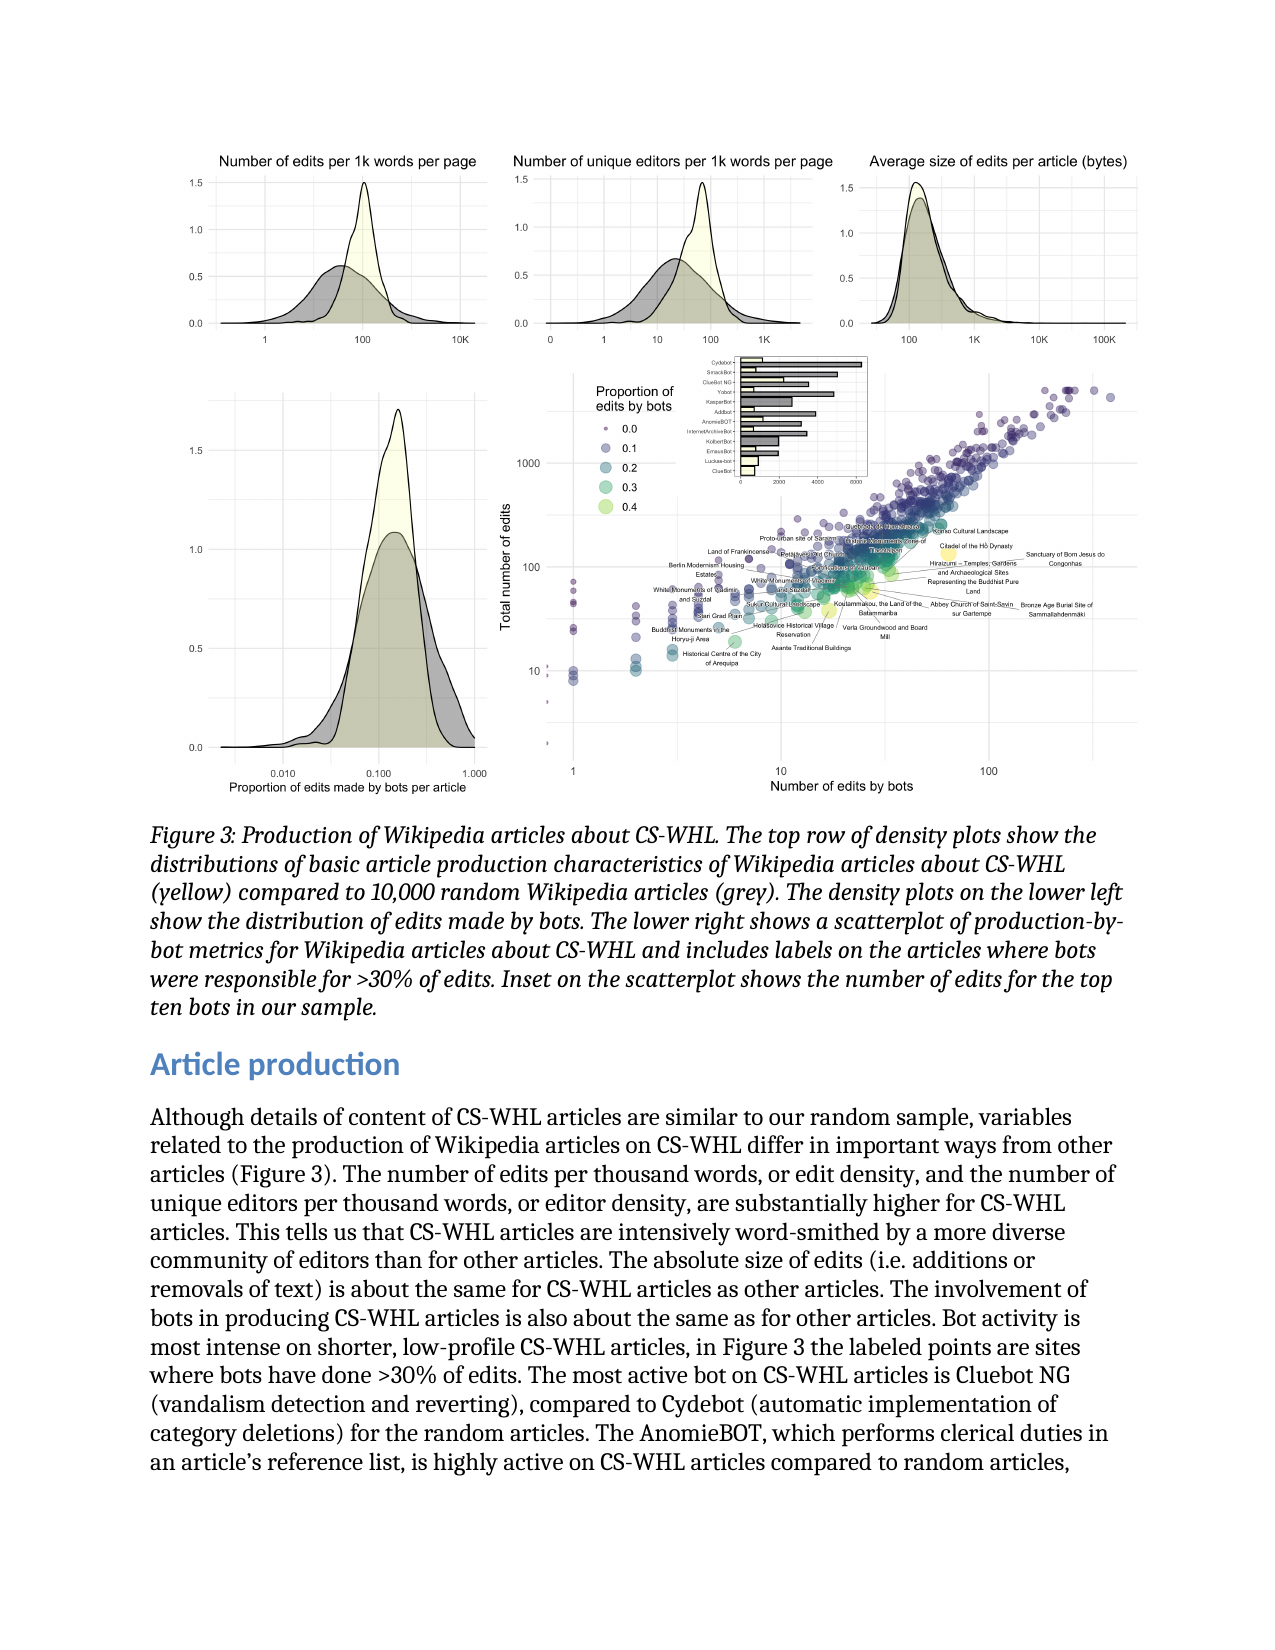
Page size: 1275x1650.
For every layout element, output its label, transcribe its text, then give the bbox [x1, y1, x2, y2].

subtitle Article production [150, 1043, 1125, 1084]
text Figure 3: Production of Wikipedia articles about CS-WHL. The top row of density plots show the distributions of basic article production characteristics of Wikipedia articles about CS-WHL (yellow) compared to 10,000 random Wikipedia articles (grey). The density plots on the lower left show the distribution of edits made by bots. The lower right shows a scatterplot of production-by-bot metrics for Wikipedia articles about CS-WHL and includes labels on the articles where bots were responsible for >30% of edits. Inset on the scatterplot shows the number of edits for the top ten bots in our sample. [150, 821, 1125, 1022]
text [150, 1102, 1125, 1476]
picture [168, 150, 1144, 800]
